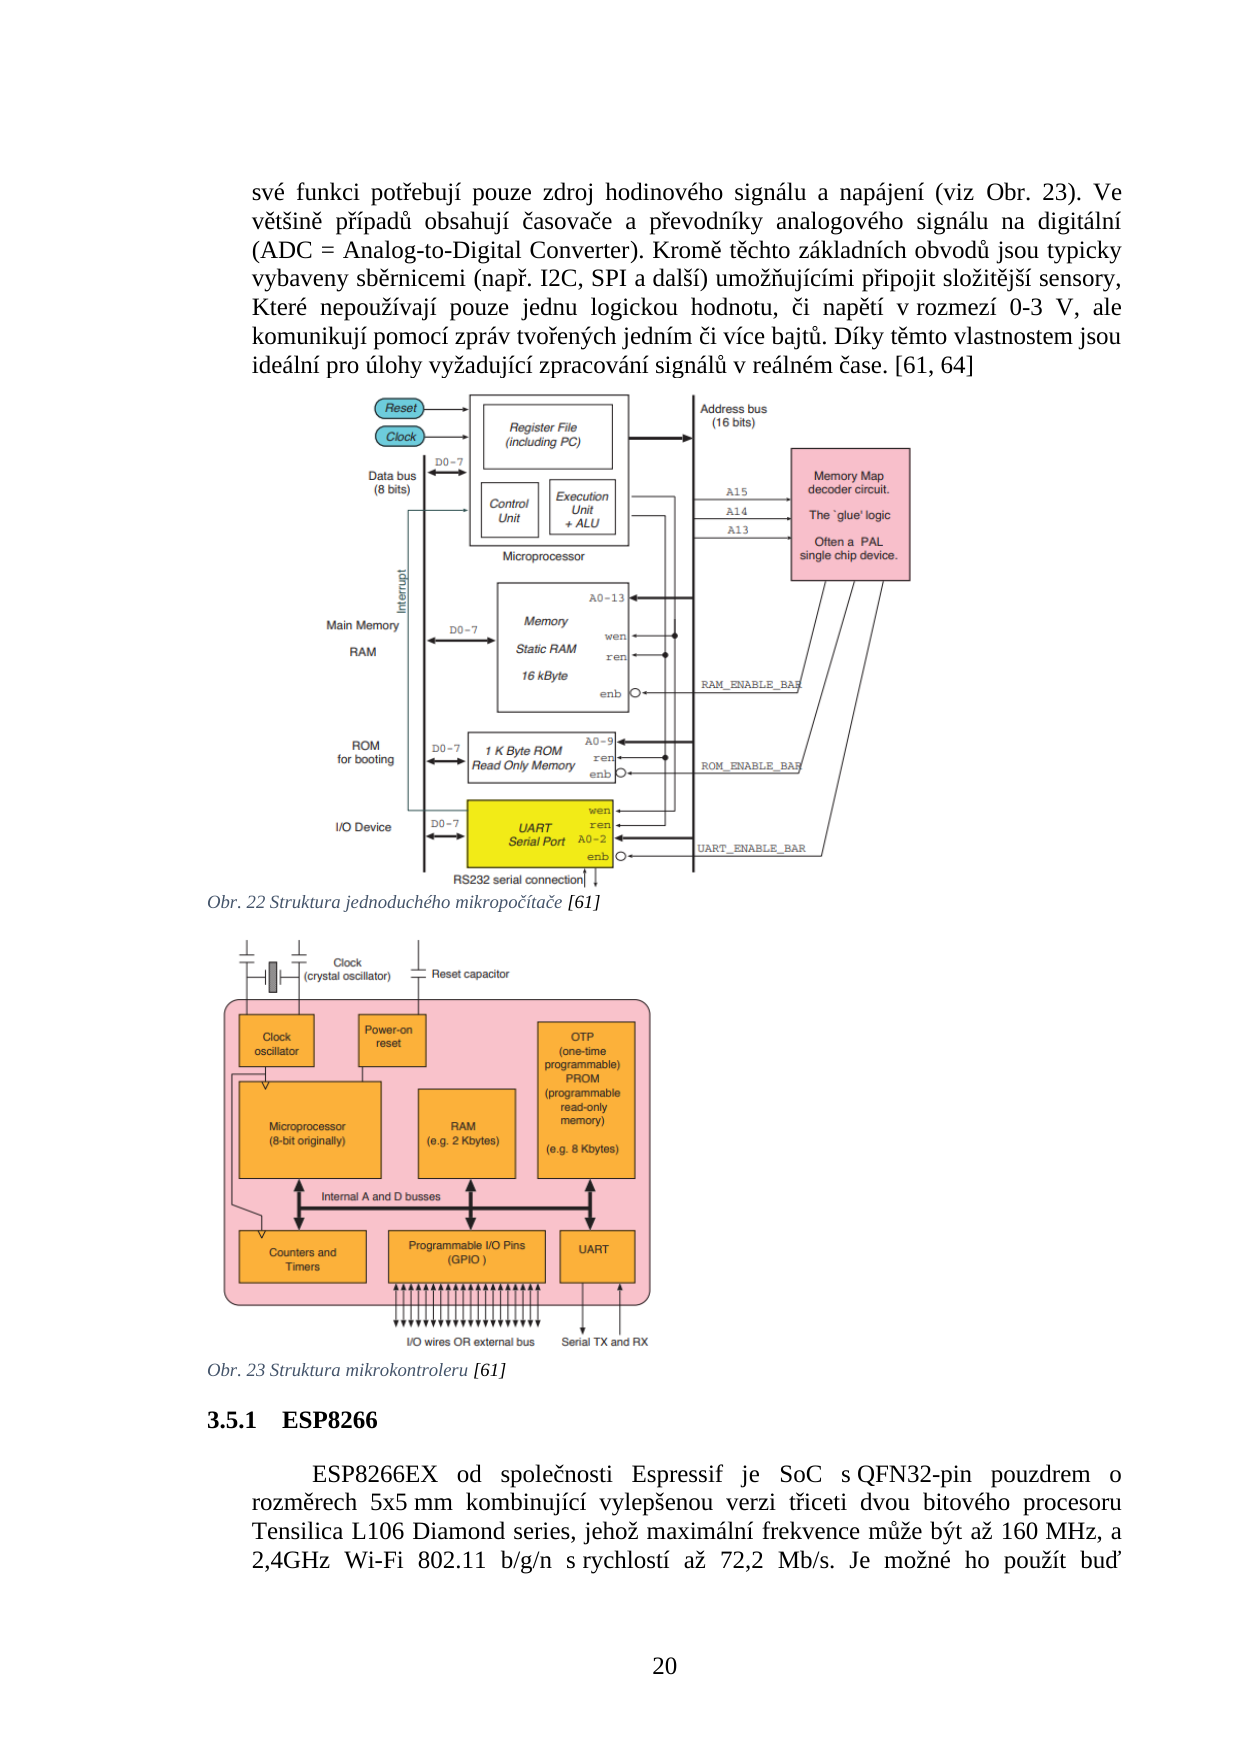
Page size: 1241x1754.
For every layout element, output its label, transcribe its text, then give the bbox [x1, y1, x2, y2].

text Obr. Struktura mikrokontroleru [207, 1358, 1122, 1380]
picture [206, 933, 661, 1359]
subtitle ESP8266 [207, 1405, 1122, 1434]
text Obr. Struktura jednoduchého mikropočítače [207, 891, 1122, 912]
picture [311, 378, 916, 891]
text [252, 177, 1122, 378]
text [252, 1459, 1122, 1574]
